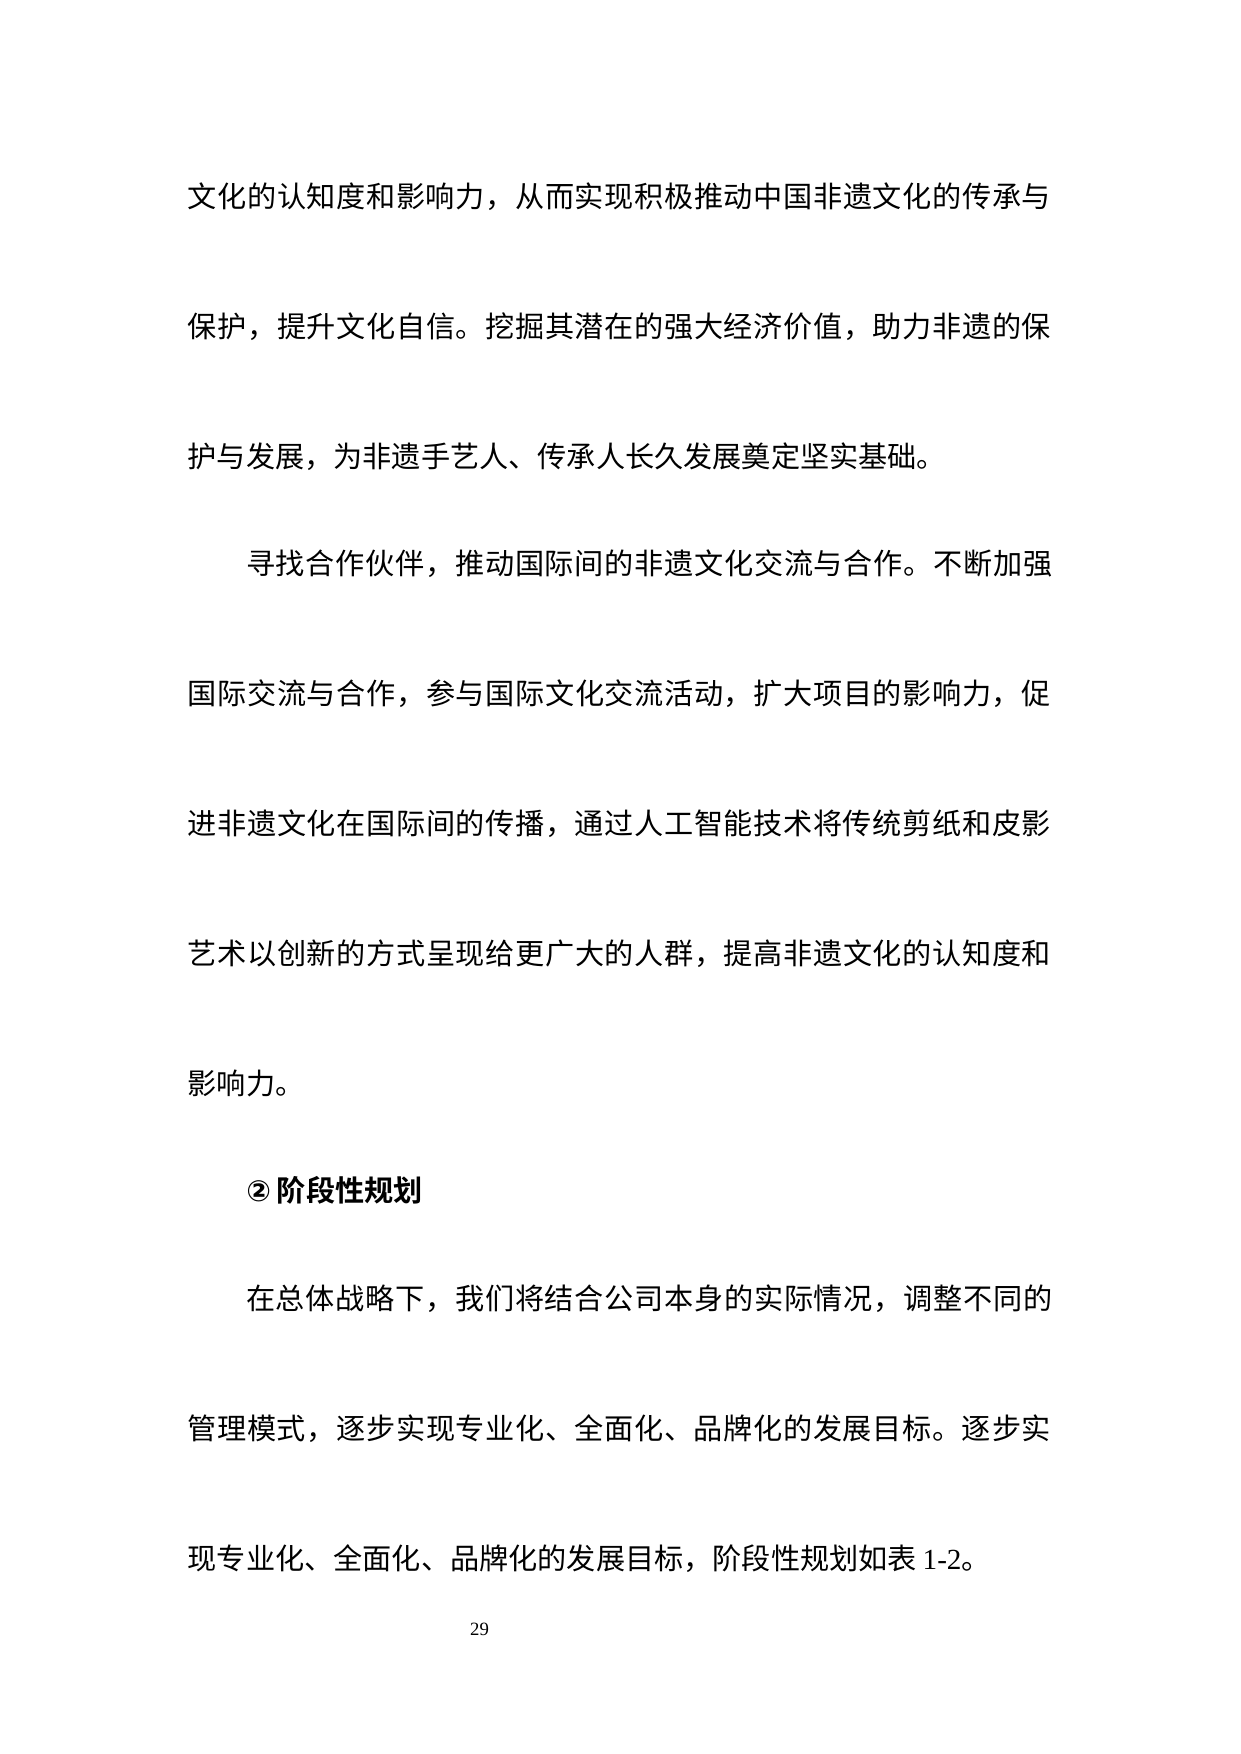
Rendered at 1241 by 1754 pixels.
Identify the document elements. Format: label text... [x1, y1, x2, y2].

text 在总体战略下，我们将结合公司本身的实际情况，调整不同的管理模式，逐步实现专业化、全面化、品牌化的发展目标。逐步实现专业化、全面化、品牌化的发展目标，阶段性规划如表1-2。 [187, 1264, 1053, 1589]
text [187, 162, 1053, 487]
text 寻找合作伙伴，推动国际间的非遗文化交流与合作。不断加强国际交流与合作，参与国际文化交流活动，扩大项目的影响力，促进非遗文化在国际间的传播，通过人工智能技术将传统剪纸和皮影艺术以创新的方式呈现给更广大的人群，提高非遗文化的认知度和影响力。 [187, 529, 1053, 1114]
text ②阶段性规划 [187, 1157, 1053, 1222]
